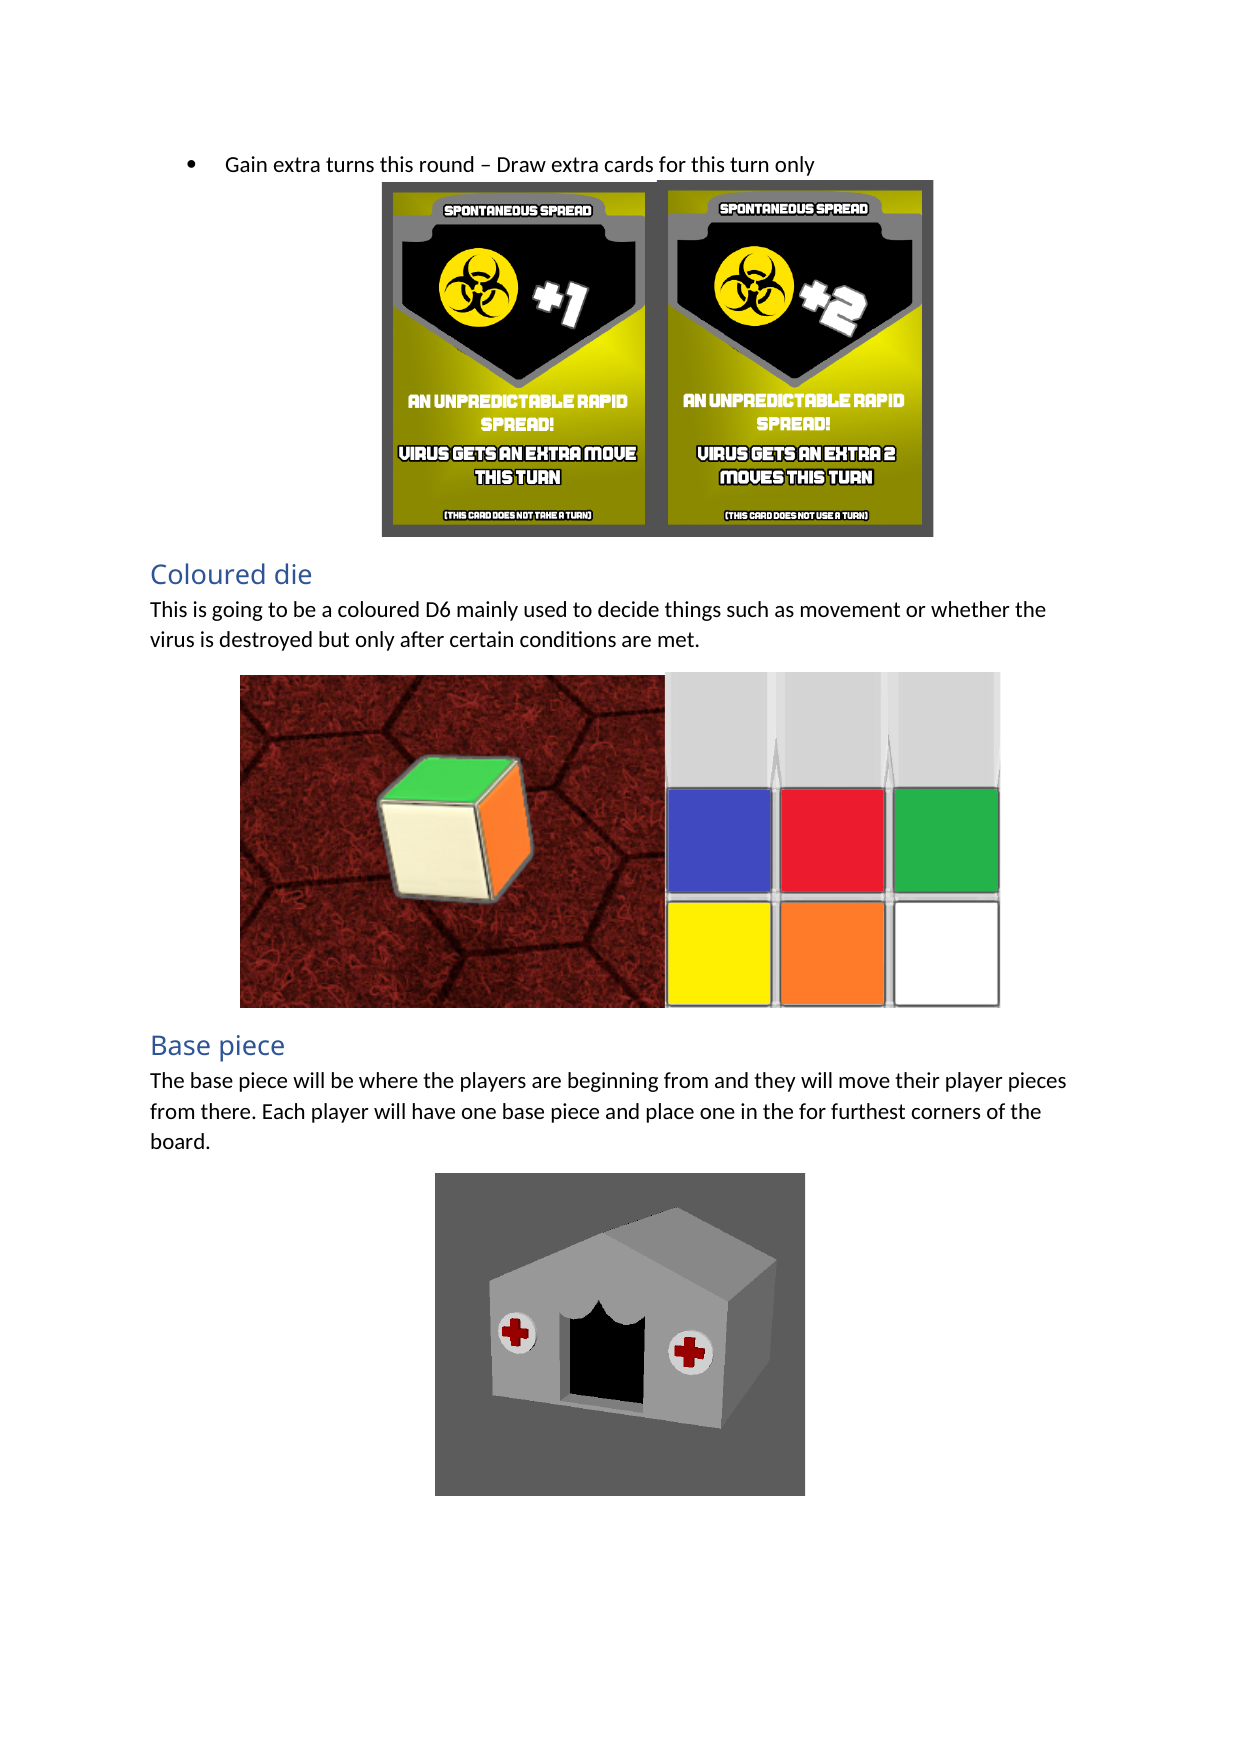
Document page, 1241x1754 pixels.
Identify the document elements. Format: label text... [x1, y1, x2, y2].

subtitle Coloured die [150, 556, 1090, 592]
subtitle Base piece [150, 1027, 1090, 1064]
picture [381, 180, 934, 537]
text The base piece will be where the players are beginning from and they will move their player pieces from there. Each player will have one base piece and place one in the for furthest corners of the board. [150, 1067, 1090, 1155]
text This is going to be a coloured D6 mainly used to decide things such as movement or whether the virus is destroyed but only after certain conditions are met. [150, 595, 1090, 654]
list Gain extra turns this round – Draw extra cards for this turn only [187, 150, 1090, 178]
picture [240, 672, 1001, 1008]
picture [435, 1173, 805, 1496]
